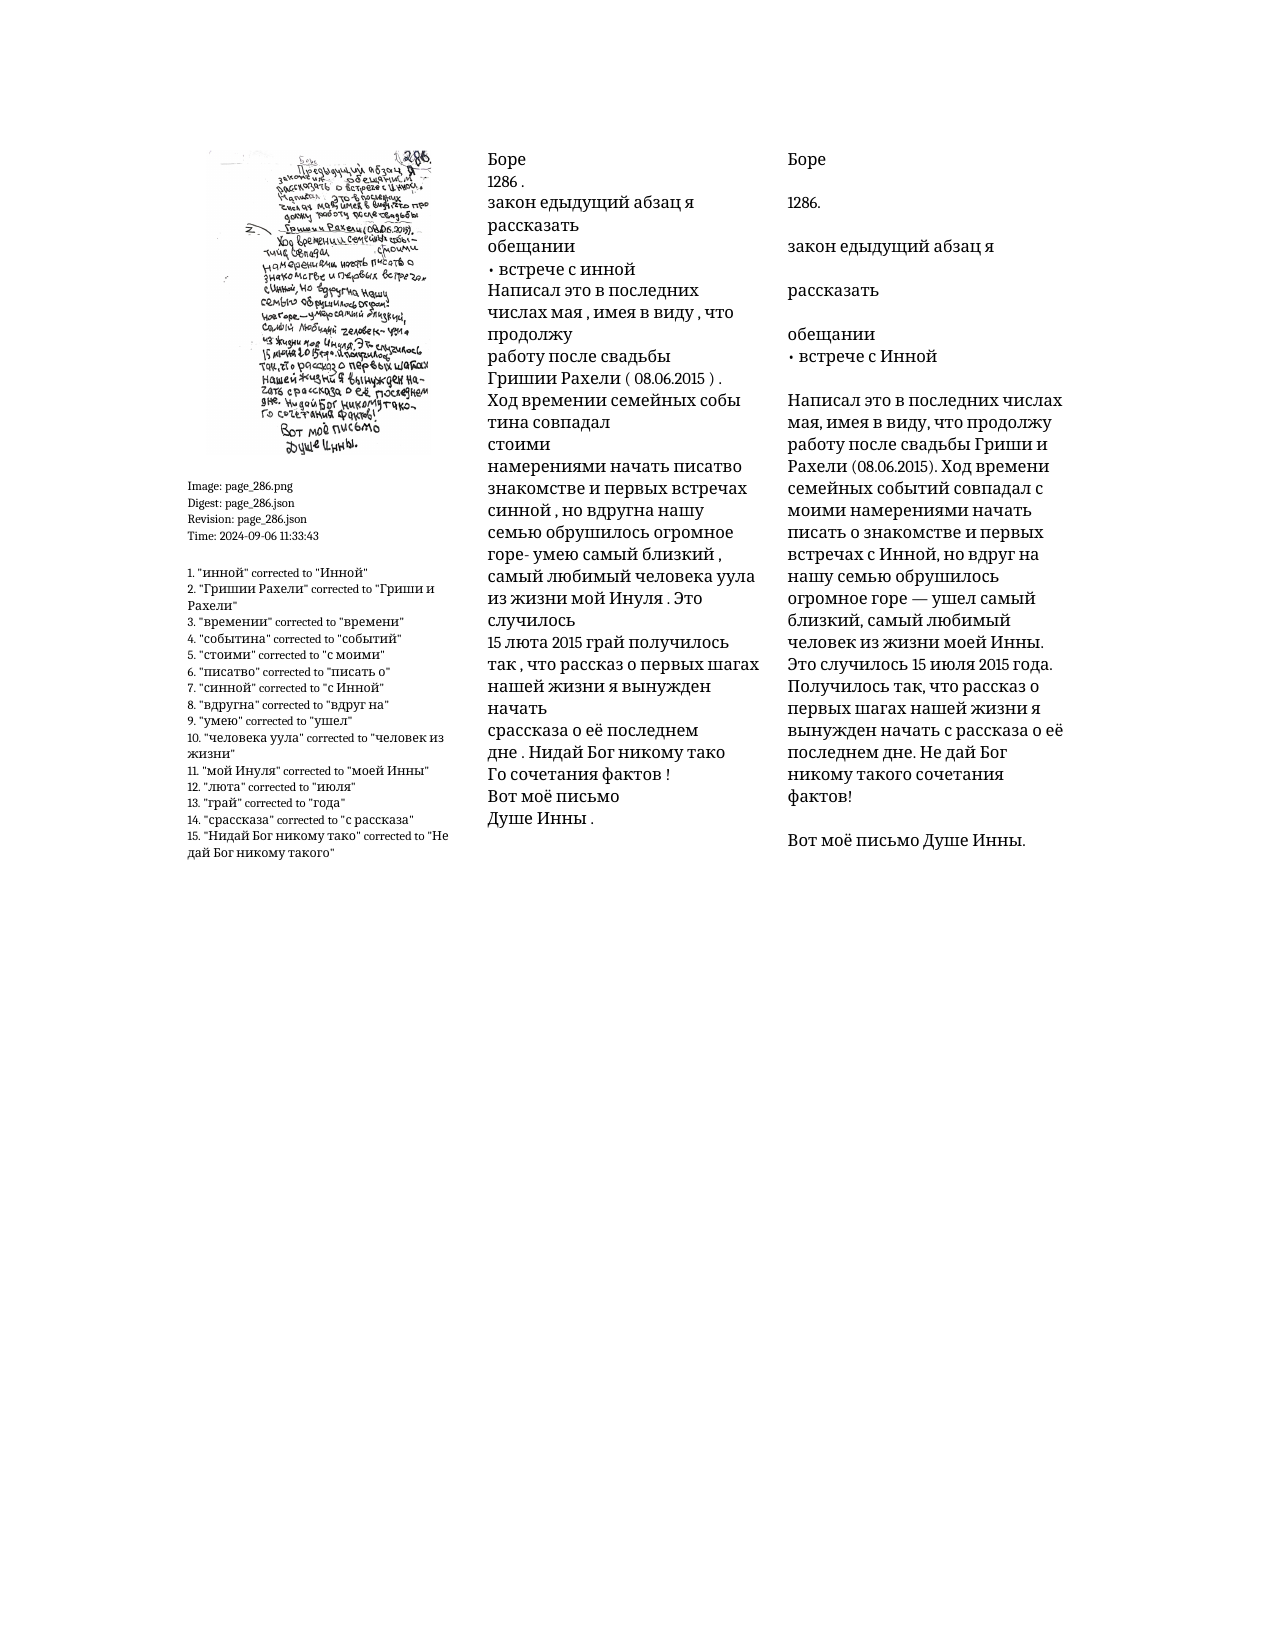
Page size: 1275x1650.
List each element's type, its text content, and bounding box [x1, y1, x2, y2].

table_header Image: page_286.png Digest: page_286.json Revision: page_286.json Time: 2024-09-06 11:33:43 1. "инной" corrected to "Инной" 2. "Гришии Рахели" corrected to "Гриши и Рахели" 3. "времении" corrected to "времени" 4. "событина" corrected to "событий" 5. "стоими" corrected to "с моими" 6. "писатво" corrected to "писать о" 7. "синной" corrected to "с Инной" 8. "вдругна" corrected to "вдруг на" 9. "умею" corrected to "ушел" 10. "человека уула" corrected to "человек из жизни" 11. "мой Инуля" corrected to "моей Инны" 12. "люта" corrected to "июля" 13. "грай" corrected to "года" 14. "срассказа" corrected to "с рассказа" 15. "Нидай Бог никому тако" corrected to "Не дай Бог никому такого" [176, 150, 476, 1500]
picture [206, 150, 432, 455]
table_header Боре 1286 . закон едыдущий абзац я рассказать обещании • встрече с инной Написал это в последних числах мая , имея в виду , что продолжу работу после свадьбы Гришии Рахели ( 08.06.2015 ) . Ход времении семейных собы тина совпадал стоими намерениями начать писатво знакомстве и первых встречах синной , но вдругна нашу семью обрушилось огромное горе- умею самый близкий , самый любимый человека уула из жизни мой Инуля . Это случилось 15 люта 2015 грай получилось так , что рассказ о первых шагах нашей жизни я вынужден начать срассказа о её последнем дне . Нидай Бог никому тако Го сочетания фактов ! Вот моё письмо Душе Инны . [476, 150, 776, 1500]
table_header Боре 1286. закон едыдущий абзац я рассказать обещании • встрече с Инной Написал это в последних числах мая, имея в виду, что продолжу работу после свадьбы Гриши и Рахели (08.06.2015). Ход времени семейных событий совпадал с моими намерениями начать писать о знакомстве и первых встречах с Инной, но вдруг на нашу семью обрушилось огромное горе — ушел самый близкий, самый любимый человек из жизни моей Инны. Это случилось 15 июля 2015 года. Получилось так, что рассказ о первых шагах нашей жизни я вынужден начать с рассказа о её последнем дне. Не дай Бог никому такого сочетания фактов! Вот моё письмо Душе Инны. [776, 150, 1076, 1500]
